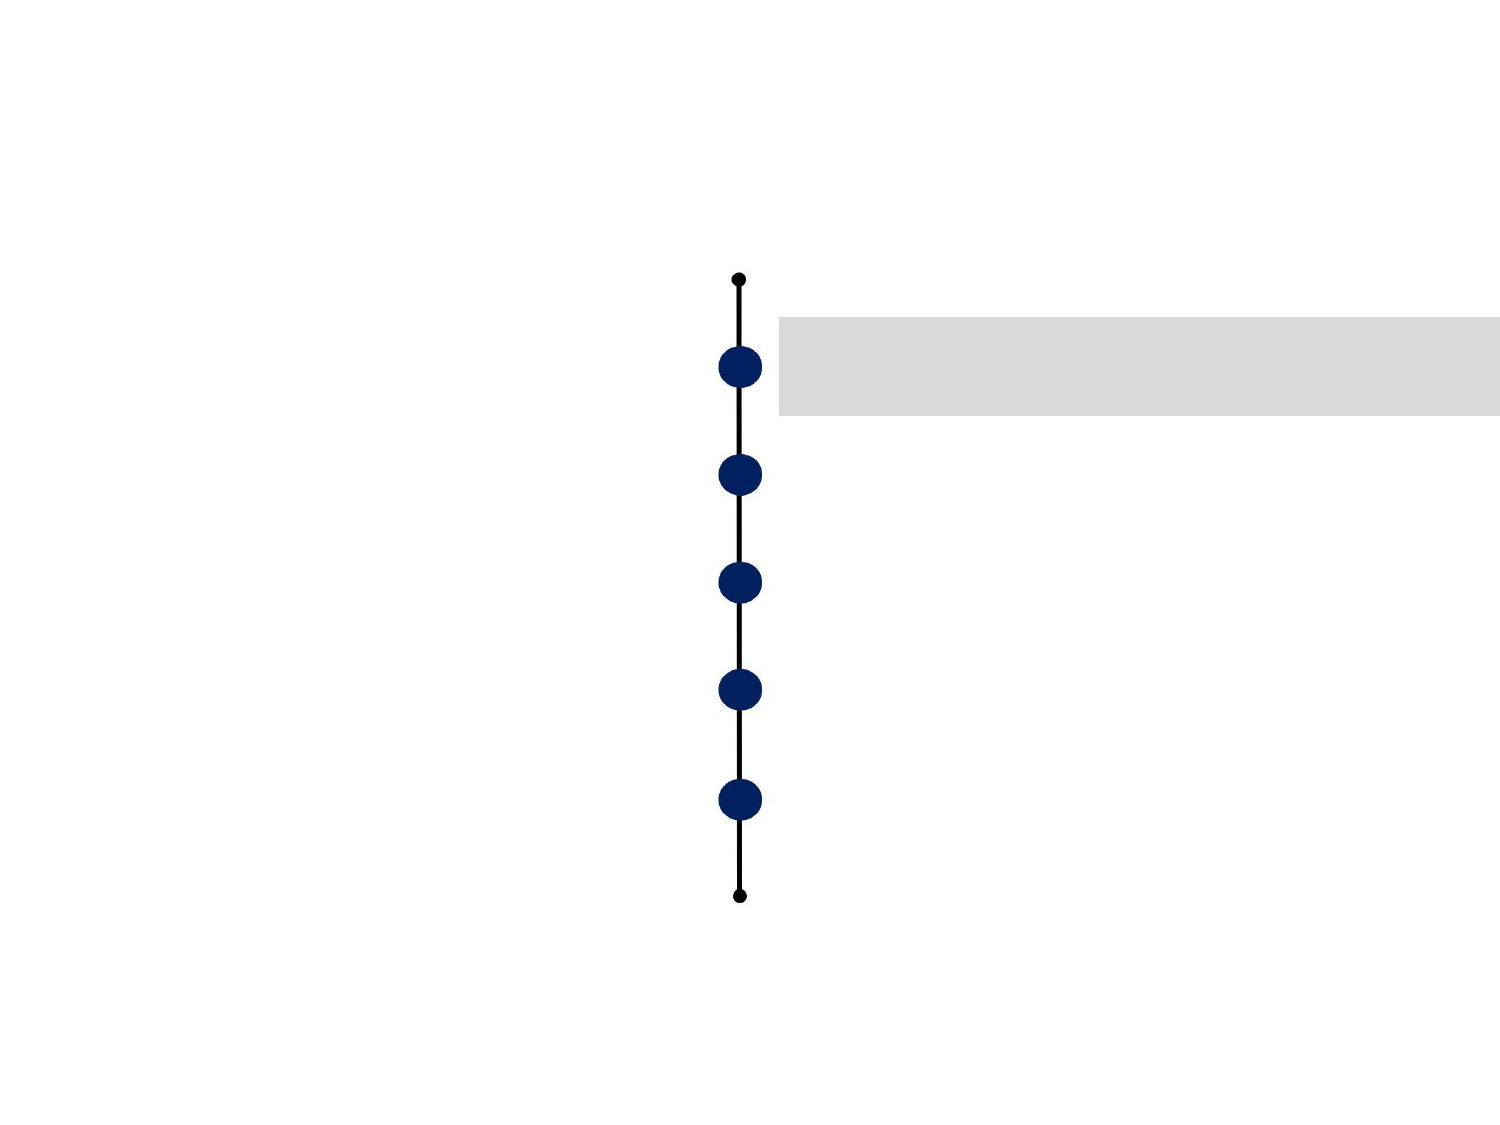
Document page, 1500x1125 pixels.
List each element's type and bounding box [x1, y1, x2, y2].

picture [716, 271, 1500, 905]
